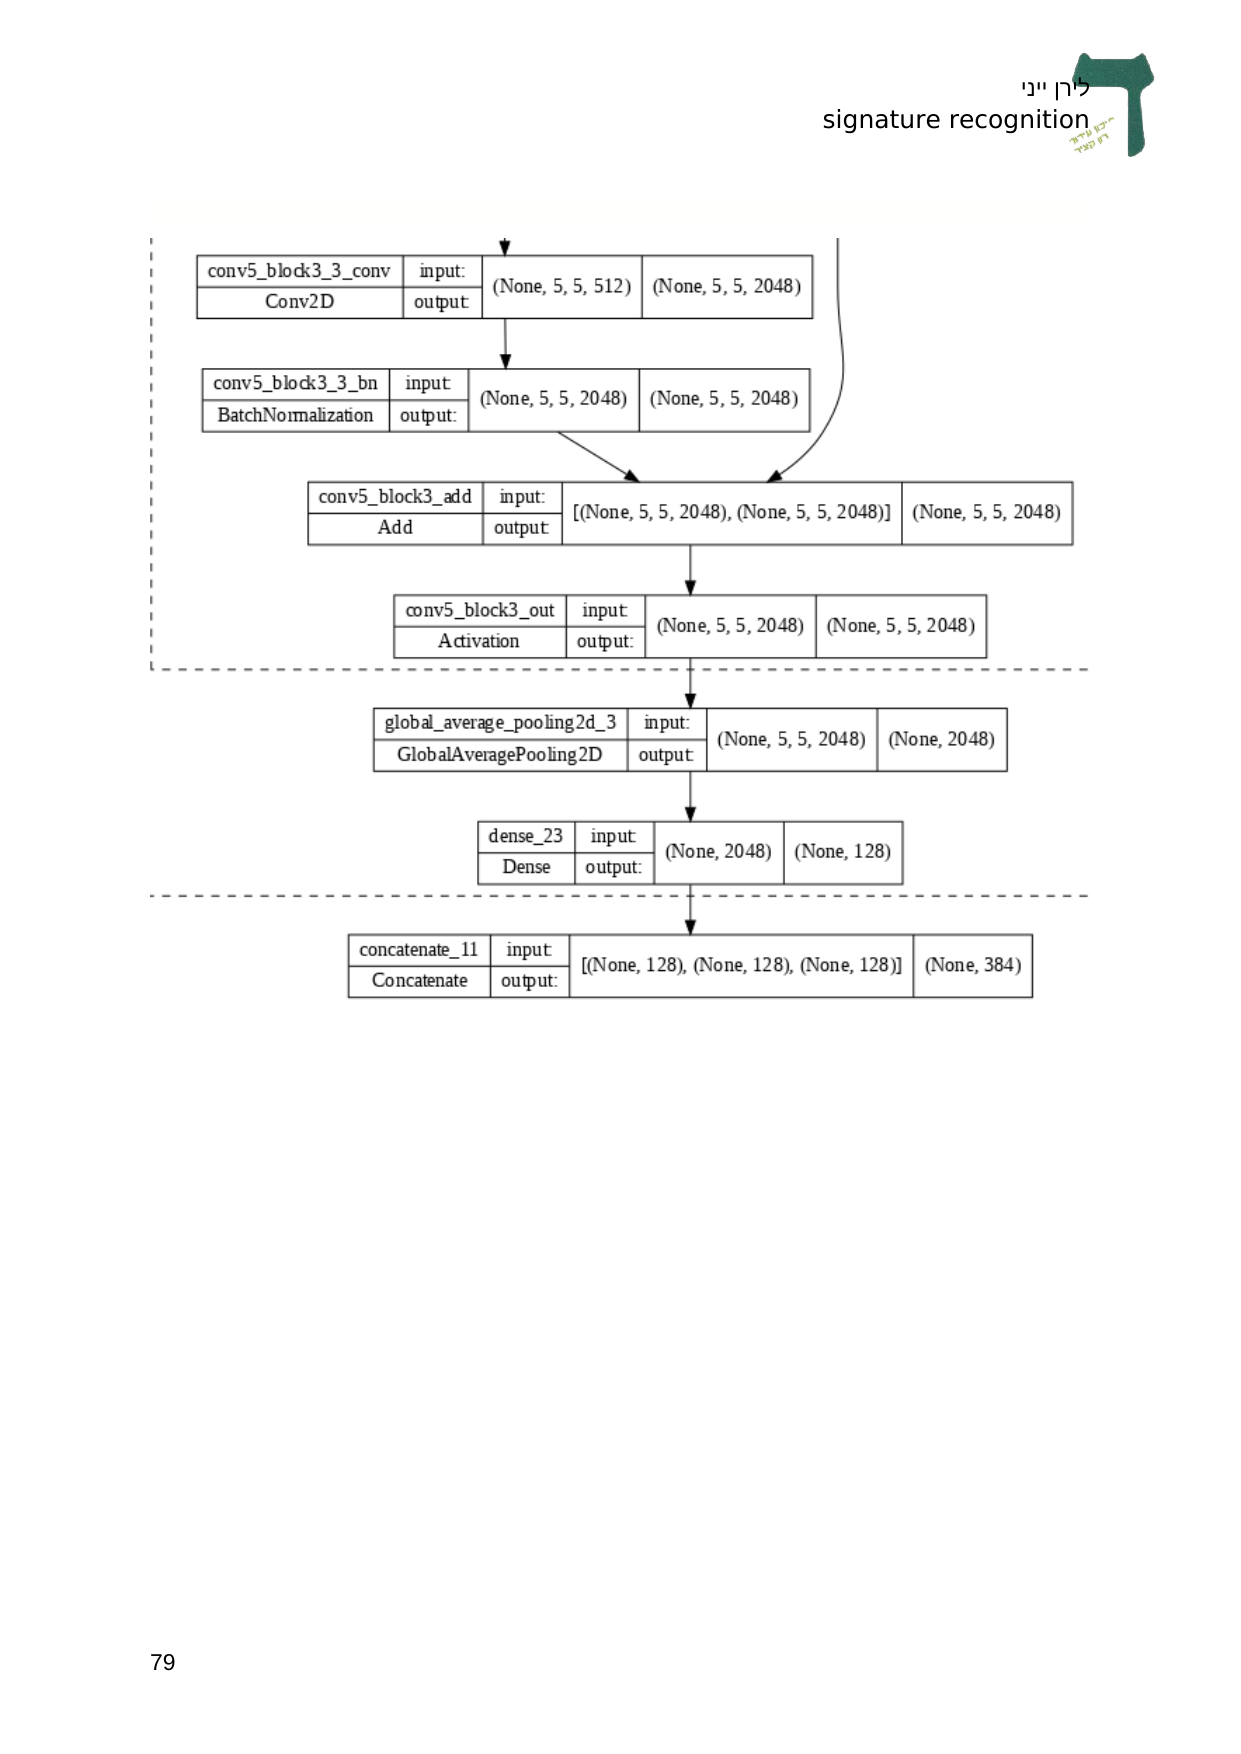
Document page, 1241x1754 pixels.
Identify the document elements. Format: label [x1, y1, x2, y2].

picture [1029, 21, 1234, 176]
picture [150, 238, 1090, 1029]
